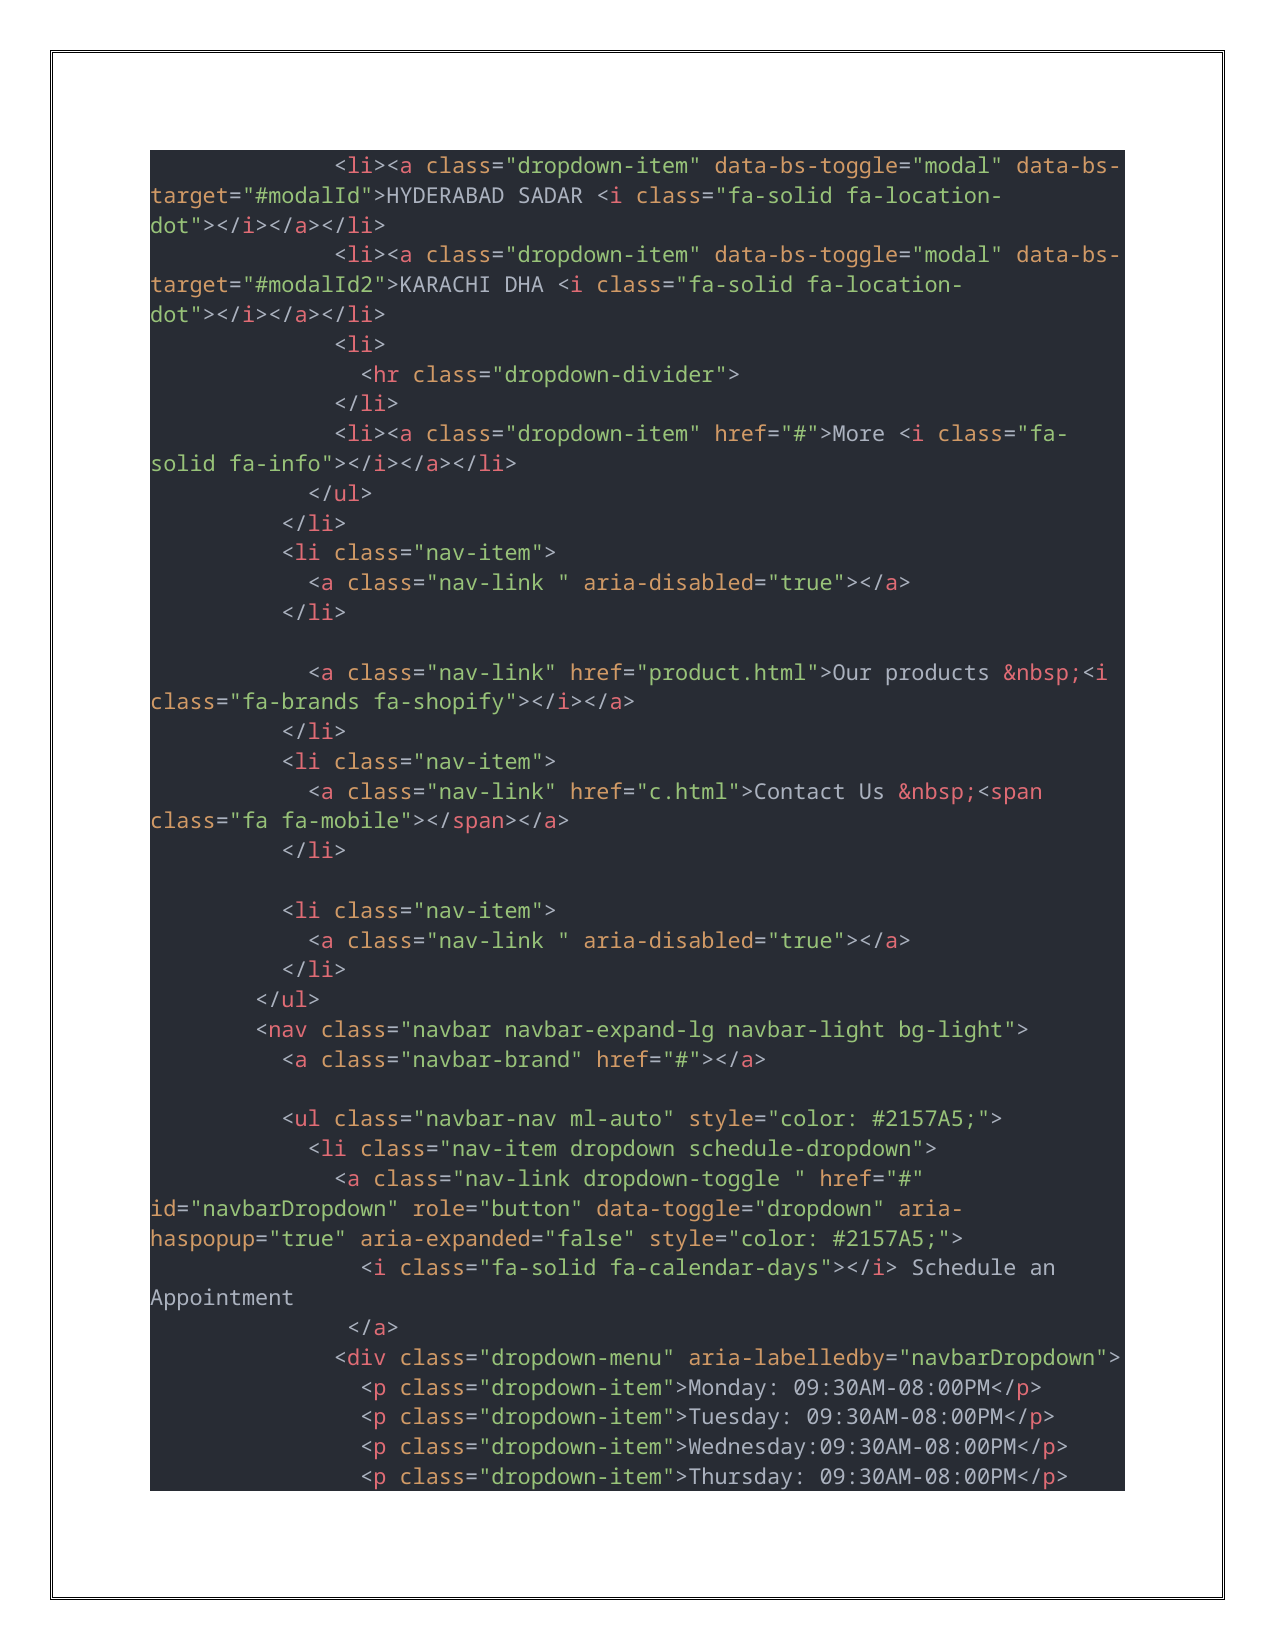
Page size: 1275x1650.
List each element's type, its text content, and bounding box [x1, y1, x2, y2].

text <li> [150, 329, 1125, 358]
text <li><a class="dropdown-item" data-bs-toggle="modal" data-bs-target="#modalId">HYDERABAD SADAR <i class="fa-solid fa-location-dot"></i></a></li> [150, 150, 1125, 239]
text <hr class="dropdown-divider"> [150, 358, 1125, 388]
text </li> [150, 388, 1125, 418]
text </li> [150, 716, 1125, 746]
text <li class="nav-item"> [150, 895, 1125, 924]
text <li class="nav-item"> [150, 537, 1125, 567]
text </li> [150, 507, 1125, 537]
text <li class="nav-item"> [150, 746, 1125, 776]
text <a class="nav-link dropdown-toggle " href="#" id="navbarDropdown" role="button" data-toggle="dropdown" aria-haspopup="true" aria-expanded="false" style="color: #2157A5;"> [150, 1163, 1125, 1252]
text <a class="nav-link " aria-disabled="true"></a> [150, 924, 1125, 954]
text <i class="fa-solid fa-calendar-days"></i> Schedule an Appointment [150, 1252, 1125, 1312]
text <a class="nav-link" href="product.html">Our products &nbsp;<i class="fa-brands fa-shopify"></i></a> [150, 656, 1125, 716]
text <p class="dropdown-item">Monday: 09:30AM-08:00PM</p> [150, 1371, 1125, 1401]
text <p class="dropdown-item">Wednesday:09:30AM-08:00PM</p> [150, 1431, 1125, 1461]
text <a class="nav-link " aria-disabled="true"></a> [150, 567, 1125, 597]
text <div class="dropdown-menu" aria-labelledby="navbarDropdown"> [150, 1342, 1125, 1371]
text <nav class="navbar navbar-expand-lg navbar-light bg-light"> [150, 1014, 1125, 1044]
text <li><a class="dropdown-item" data-bs-toggle="modal" data-bs-target="#modalId2">KARACHI DHA <i class="fa-solid fa-location-dot"></i></a></li> [150, 239, 1125, 329]
text </a> [150, 1312, 1125, 1342]
text <p class="dropdown-item">Thursday: 09:30AM-08:00PM</p> [150, 1461, 1125, 1491]
text <a class="nav-link" href="c.html">Contact Us &nbsp;<span class="fa fa-mobile"></span></a> [150, 776, 1125, 835]
text </li> [150, 835, 1125, 865]
text <a class="navbar-brand" href="#"></a> [150, 1044, 1125, 1073]
text </li> [150, 954, 1125, 984]
text <li><a class="dropdown-item" href="#">More <i class="fa-solid fa-info"></i></a></li> [150, 418, 1125, 478]
text <li class="nav-item dropdown schedule-dropdown"> [150, 1133, 1125, 1163]
text <p class="dropdown-item">Tuesday: 09:30AM-08:00PM</p> [150, 1401, 1125, 1431]
text <ul class="navbar-nav ml-auto" style="color: #2157A5;"> [150, 1103, 1125, 1133]
text </ul> [150, 478, 1125, 507]
text </ul> [150, 984, 1125, 1014]
text </li> [150, 597, 1125, 627]
